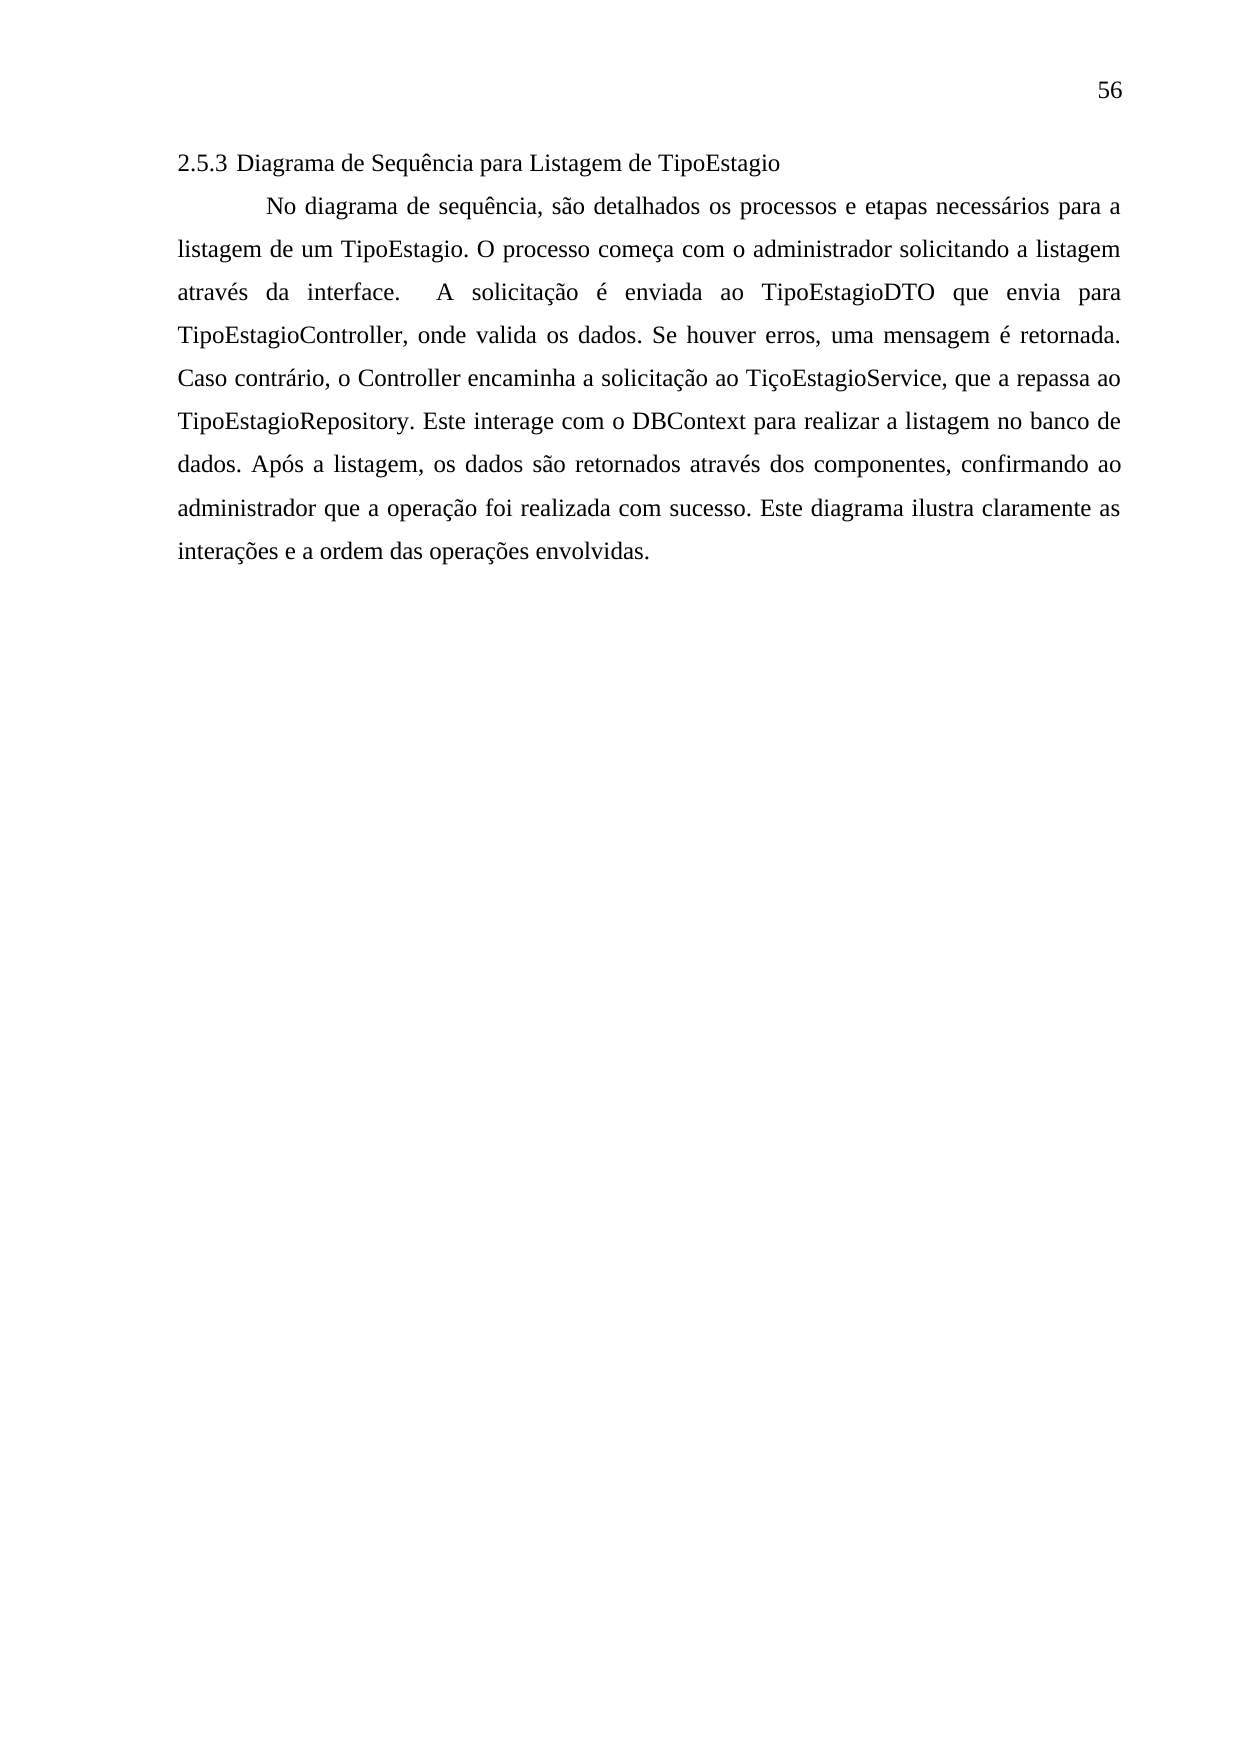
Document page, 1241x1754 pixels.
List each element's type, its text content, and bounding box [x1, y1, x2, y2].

text No diagrama de sequência, são detalhados os processos e etapas necessários para a listagem de um TipoEstagio. O processo começa com o administrador solicitando a listagem através da interface. A solicitação é enviada ao TipoEstagioDTO que envia para TipoEstagioController, onde valida os dados. Se houver erros, uma mensagem é retornada. Caso contrário, o Controller encaminha a solicitação ao TiçoEstagioService, que a repassa ao TipoEstagioRepository. Este interage com o DBContext para realizar a listagem no banco de dados. Após a listagem, os dados são retornados através dos componentes, confirmando ao administrador que a operação foi realizada com sucesso. Este diagrama ilustra claramente as interações e a ordem das operações envolvidas. [177, 191, 1122, 564]
subtitle Diagrama de Sequência para Listagem de TipoEstagio [177, 148, 1122, 176]
